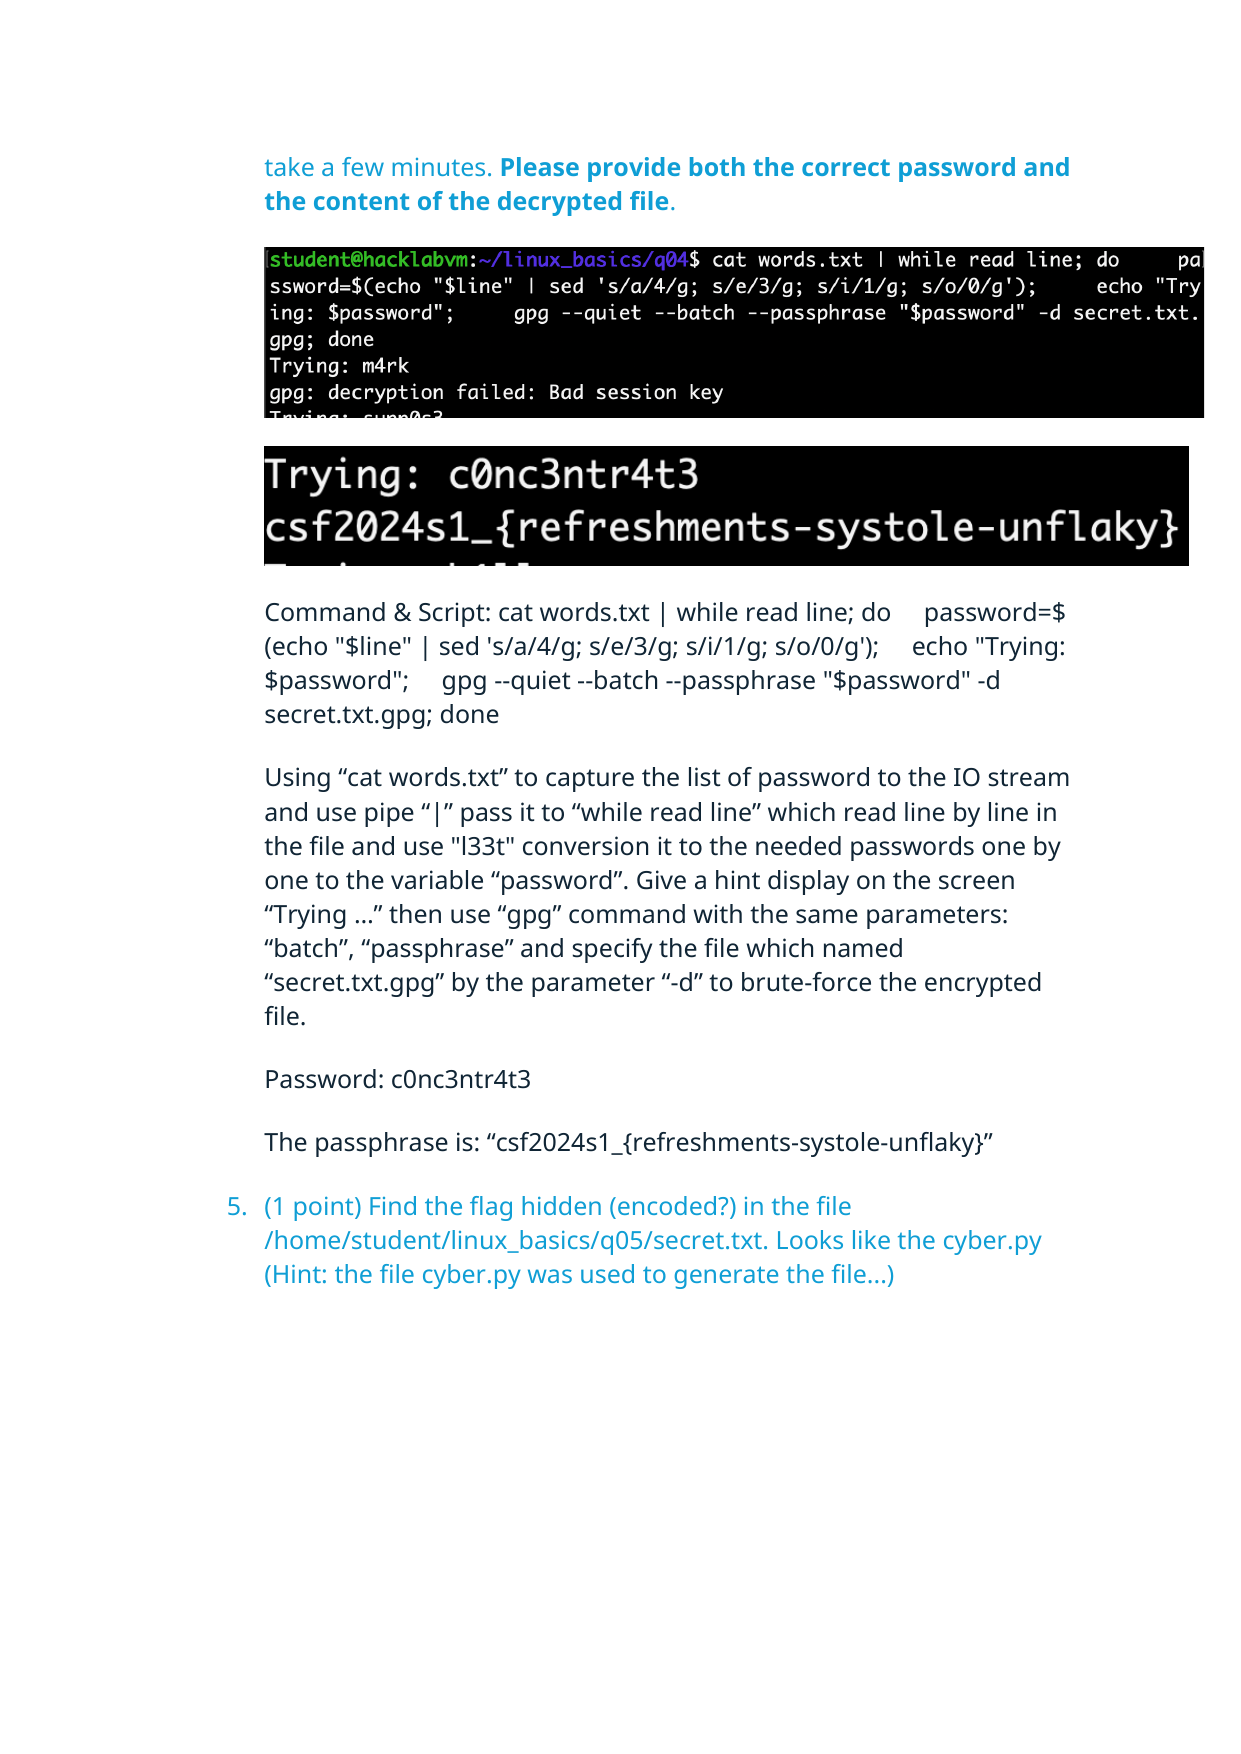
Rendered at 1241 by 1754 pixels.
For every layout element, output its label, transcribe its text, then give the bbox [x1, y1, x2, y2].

text Password: c0nc3ntr4t3 [189, 1062, 1090, 1096]
picture [264, 446, 1189, 566]
text The passphrase is: “csf2024s1_{refreshments-systole-unflaky}” [189, 1125, 1090, 1159]
picture [264, 247, 1205, 418]
text Using “cat words.txt” to capture the list of password to the IO stream and use pipe “|” pass it to “while read line” which read line by line in the file and use "l33t" conversion it to the needed passwords one by one to the variable “password”. Give a hint display on the screen “Trying …” then use “gpg” command with the same parameters: “batch”, “passphrase” and specify the file which named “secret.txt.gpg” by the parameter “-d” to brute-force the encrypted file. [264, 760, 1090, 1033]
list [227, 150, 1090, 218]
list (1 point) Find the flag hidden (encoded?) in the file /home/student/linux_basics/q05/secret.txt. Looks like the cyber.py (Hint: the file cyber.py was used to generate the file...) [227, 1188, 1090, 1290]
text Command & Script: cat words.txt | while read line; do password=$(echo "$line" | sed 's/a/4/g; s/e/3/g; s/i/1/g; s/o/0/g'); echo "Trying: $password"; gpg --quiet --batch --passphrase "$password" -d secret.txt.gpg; done [264, 595, 1090, 731]
